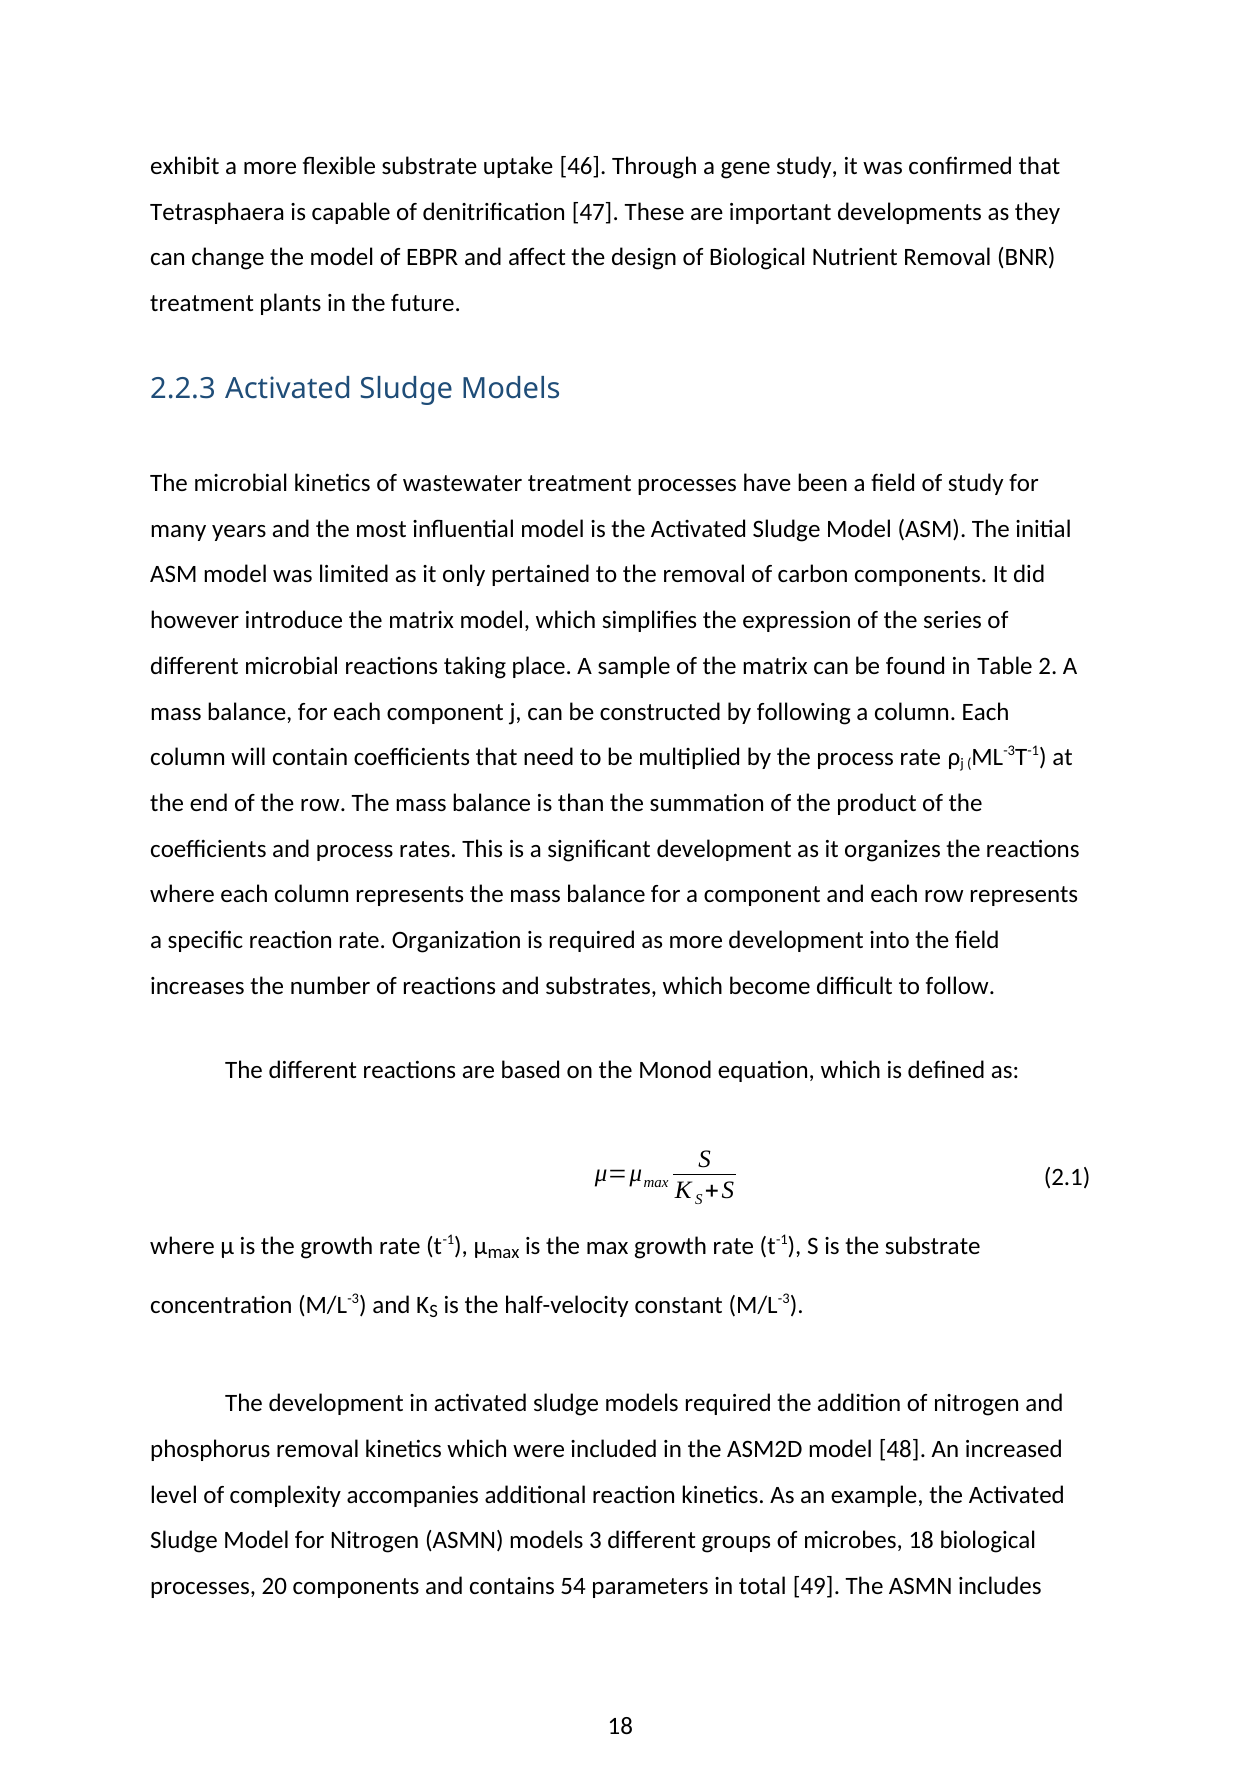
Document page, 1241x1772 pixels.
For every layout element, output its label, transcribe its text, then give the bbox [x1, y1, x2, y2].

subtitle 2.2.3 Activated Sludge Models [150, 368, 1090, 407]
text The microbial kinetics of wastewater treatment processes have been a field of study for many years and the most influential model is the Activated Sludge Model (ASM). The initial ASM model was limited as it only pertained to the removal of carbon components. It did however introduce the matrix model, which simplifies the expression of the series of different microbial reactions taking place. A sample of the matrix can be found in Table 2. A mass balance, for each component j, can be constructed by following a column. Each column will contain coefficients that need to be multiplied by the process rate ρj (ML-3T-1) at the end of the row. The mass balance is than the summation of the product of the coefficients and process rates. This is a significant development as it organizes the reactions where each column represents the mass balance for a component and each row represents a specific reaction rate. Organization is required as more development into the field increases the number of reactions and substrates, which become difficult to follow. [150, 467, 1090, 1001]
text where μ is the growth rate (t-1), μmax is the max growth rate (t-1), S is the substrate concentration (M/L-3) and KS is the half-velocity constant (M/L-3). [150, 1223, 1090, 1322]
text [150, 150, 1090, 318]
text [150, 1387, 1090, 1601]
text (2.1) [150, 1145, 1090, 1208]
text The different reactions are based on the Monod equation, which is defined as: [150, 1054, 1090, 1084]
